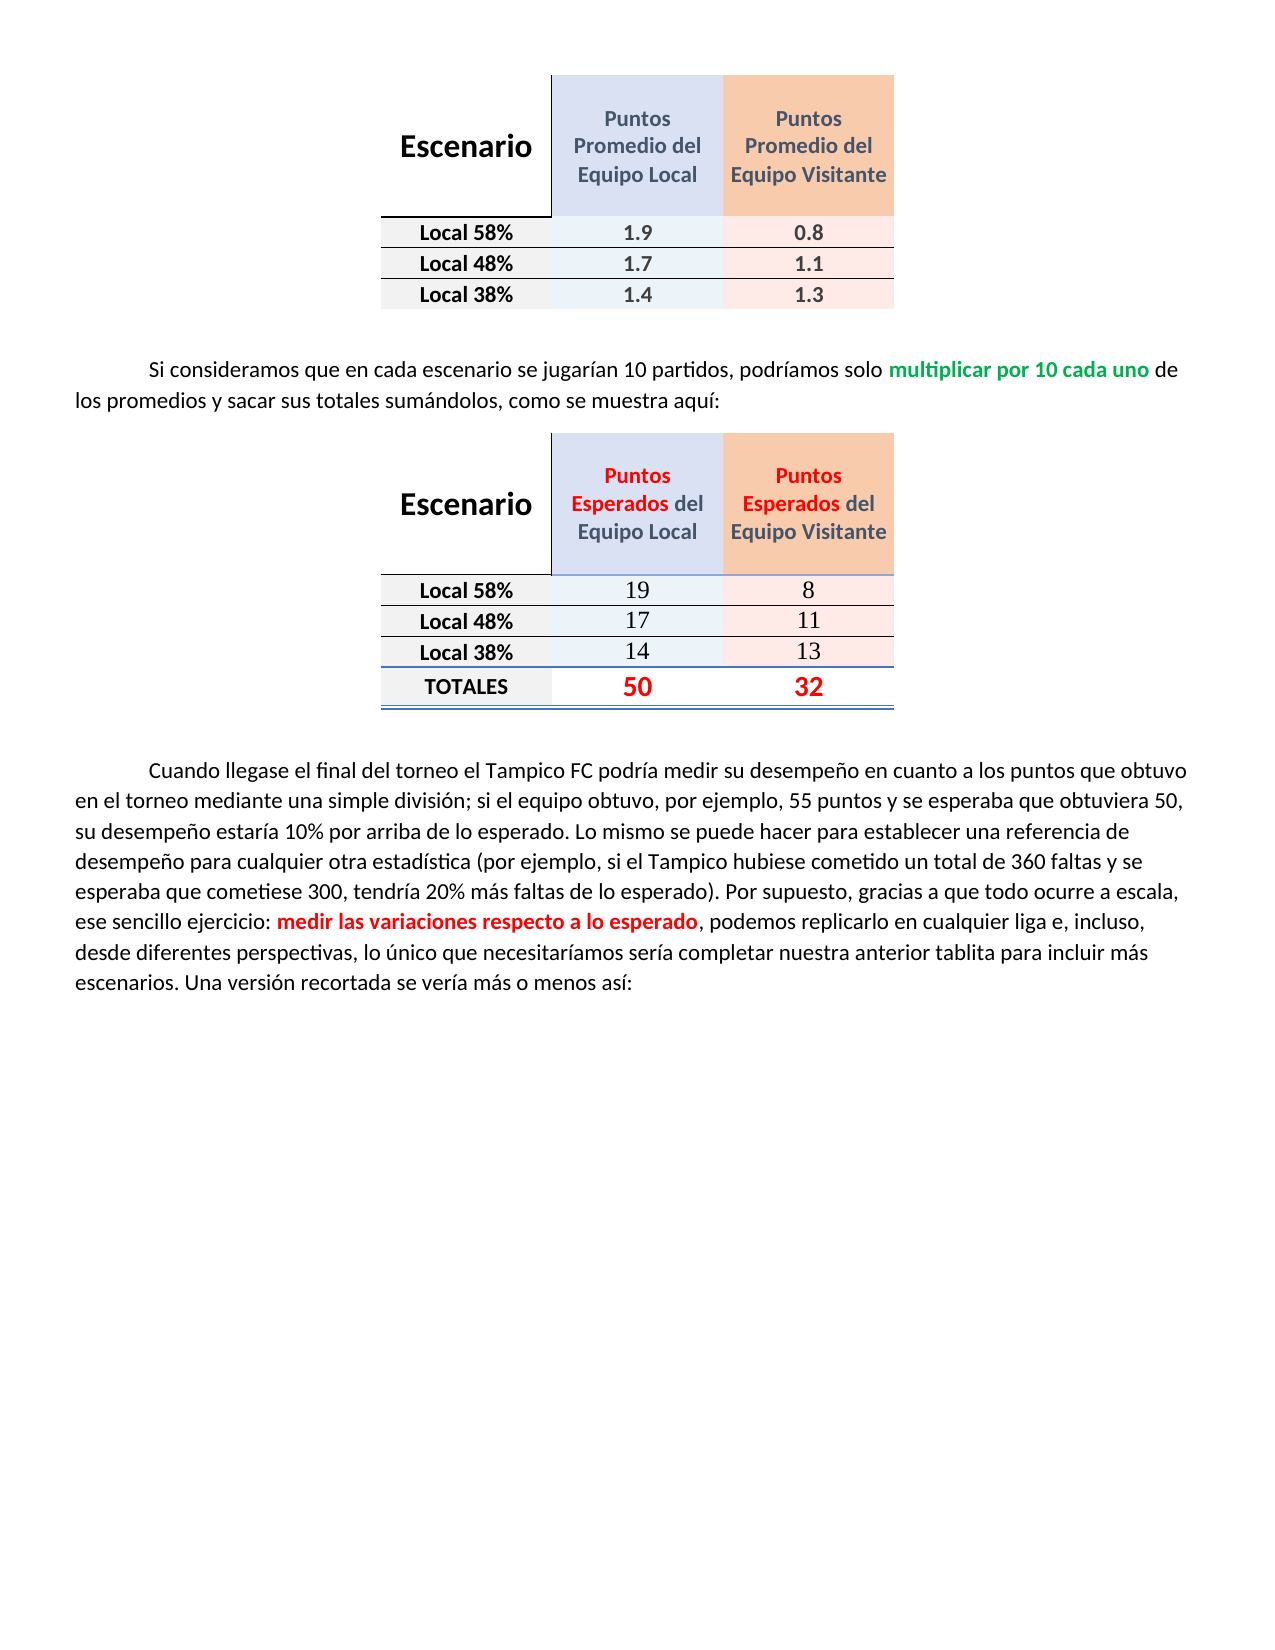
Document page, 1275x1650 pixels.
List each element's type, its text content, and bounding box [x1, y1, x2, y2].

table_cell [552, 576, 723, 605]
table_cell 1.3 [723, 279, 894, 309]
table_cell [552, 606, 723, 636]
table_cell Local 58% [381, 218, 552, 247]
text Cuando llegase el final del torneo el Tampico FC podría medir su desempeño en cuanto a los puntos que obtuvo en el torneo mediante una simple división; si el equipo obtuvo, por ejemplo, 55 puntos y se esperaba que obtuviera 50, su desempeño estaría 10% por arriba de lo esperado. Lo mismo se puede hacer para establecer una referencia de desempeño para cualquier otra estadística (por ejemplo, si el Tampico hubiese cometido un total de 360 faltas y se esperaba que cometiese 300, tendría 20% más faltas de lo esperado). Por supuesto, gracias a que todo ocurre a escala, ese sencillo ejercicio: medir las variaciones respecto a lo esperado, podemos replicarlo en cualquier liga e, incluso, desde diferentes perspectivas, lo único que necesitaríamos sería completar nuestra anterior tablita para incluir más escenarios. Una versión recortada se vería más o menos así: [75, 756, 1200, 996]
table_cell [723, 576, 894, 605]
table_cell Local 38% [381, 279, 552, 309]
table_cell 1.4 [552, 279, 723, 309]
table_cell Local 38% [381, 637, 552, 666]
table_cell [723, 637, 894, 666]
table_cell Local 48% [381, 606, 552, 636]
table_cell 32 [723, 668, 894, 705]
table_header Puntos Promedio del Equipo Local [552, 75, 723, 216]
table_cell Local 48% [381, 248, 552, 278]
table_header Puntos Esperados del Equipo Visitante [723, 433, 894, 574]
table_cell 50 [552, 668, 723, 705]
table_cell Local 58% [381, 575, 552, 605]
text Si consideramos que en cada escenario se jugarían 10 partidos, podríamos solo multiplicar por 10 cada uno de los promedios y sacar sus totales sumándolos, como se muestra aquí: [75, 356, 1200, 414]
table_cell TOTALES [381, 668, 552, 705]
table_header Puntos Esperados del Equipo Local [552, 433, 723, 574]
table_header Escenario [381, 75, 551, 216]
table_cell [552, 637, 723, 666]
table_cell 1.9 [552, 216, 723, 247]
table_cell [723, 606, 894, 636]
table_cell 1.1 [723, 248, 894, 278]
table_header Puntos Promedio del Equipo Visitante [723, 75, 894, 216]
table_cell 0.8 [723, 216, 894, 247]
table_cell 1.7 [552, 248, 723, 278]
table_header Escenario [381, 433, 551, 574]
